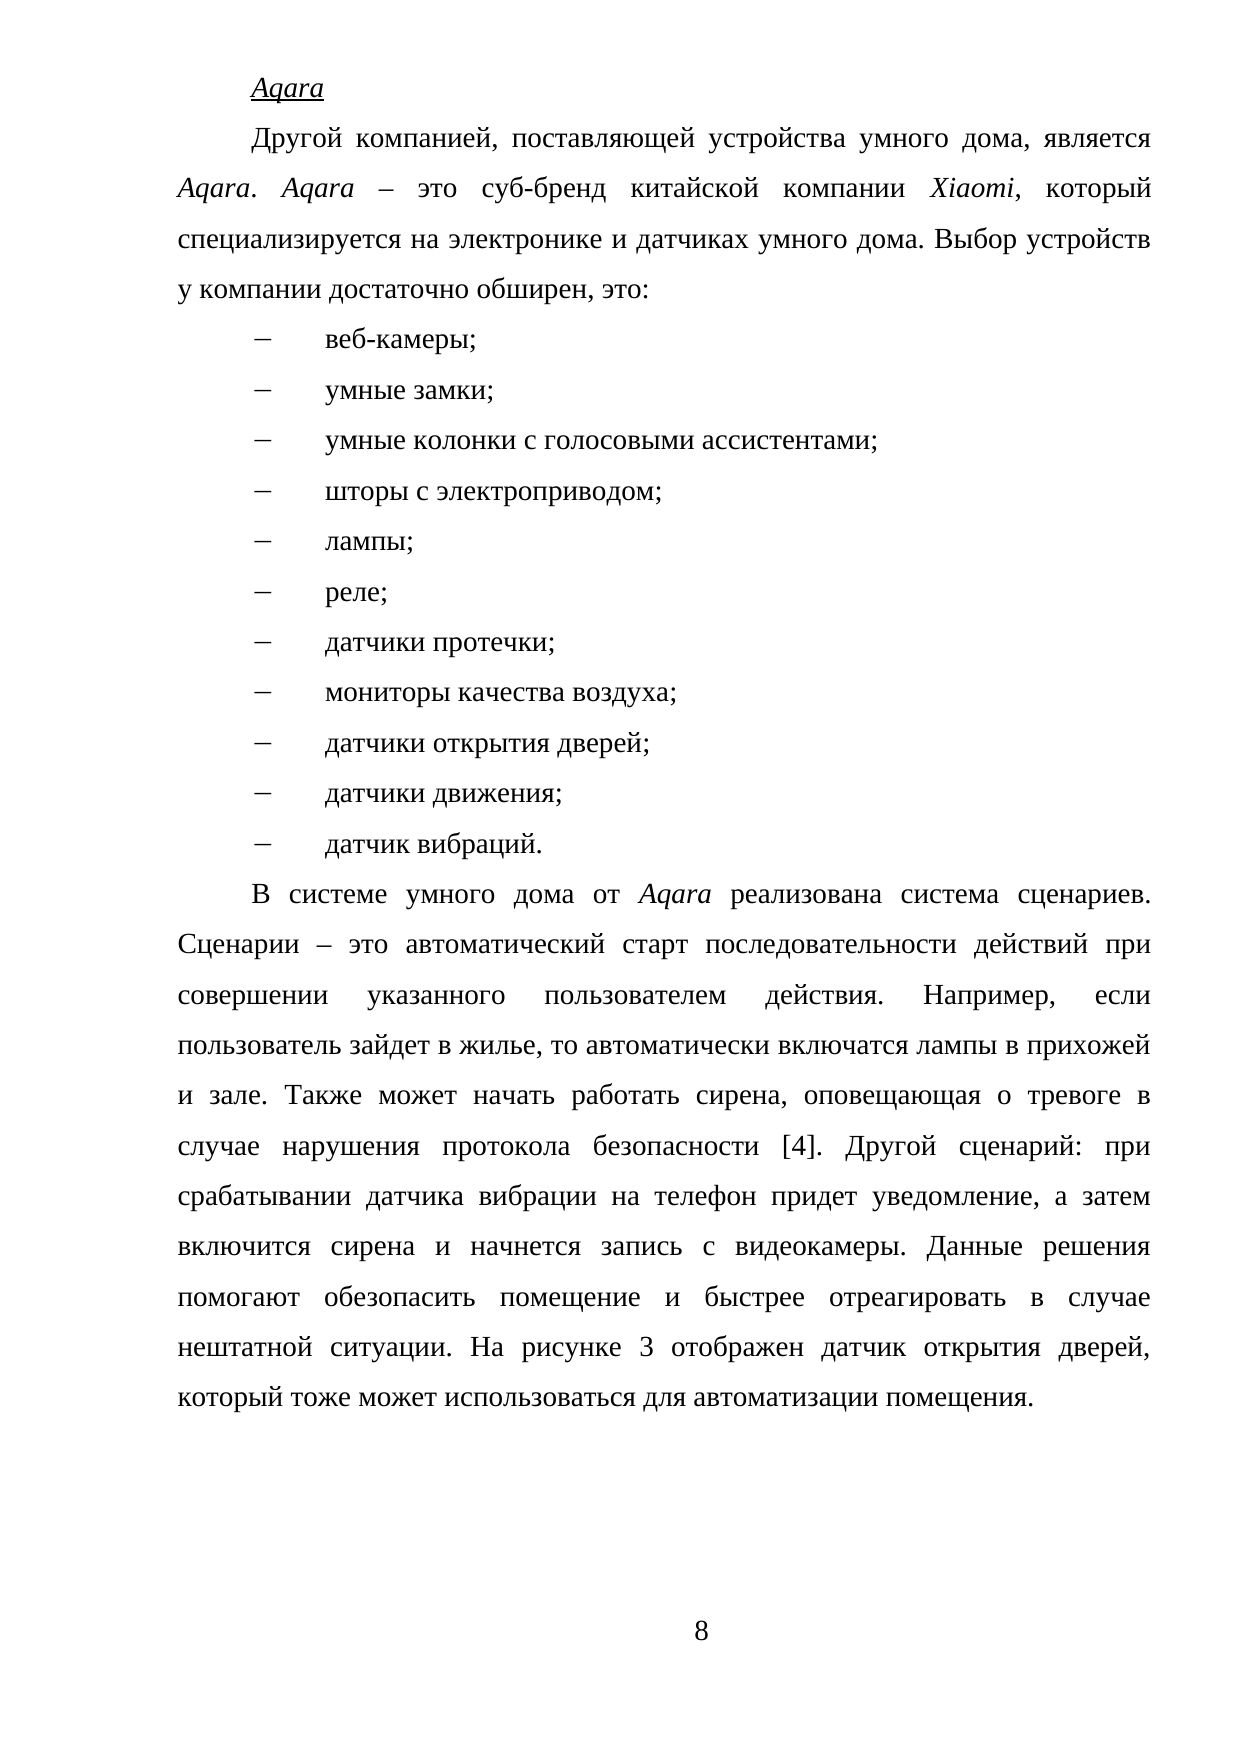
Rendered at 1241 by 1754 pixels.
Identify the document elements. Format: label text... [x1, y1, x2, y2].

list датчики протечки; [177, 624, 1152, 658]
list лампы; [177, 523, 1152, 557]
list датчики открытия дверей; [177, 725, 1152, 758]
list шторы с электроприводом; [177, 473, 1152, 506]
list реле; [177, 574, 1152, 607]
list датчики движения; [177, 775, 1152, 809]
text Другой компанией, поставляющей устройства умного дома, является Aqara. Aqara – это суб-бренд китайской компании Xiaomi, который специализируется на электронике и датчиках умного дома. Выбор устройств у компании достаточно обширен, это: [177, 120, 1152, 305]
list умные колонки с голосовыми ассистентами; [177, 422, 1152, 456]
list мониторы качества воздуха; [177, 674, 1152, 708]
text В системе умного дома от Aqara реализована система сценариев. Сценарии – это автоматический старт последовательности действий при совершении указанного пользователем действия. Например, если пользователь зайдет в жилье, то автоматически включатся лампы в прихожей и зале. Также может начать работать сирена, оповещающая о тревоге в случае нарушения протокола безопасности [4]. Другой сценарий: при срабатывании датчика вибрации на телефон придет уведомление, а затем включится сирена и начнется запись с видеокамеры. Данные решения помогают обезопасить помещение и быстрее отреагировать в случае нештатной ситуации. На рисунке 3 отображен датчик открытия дверей, который тоже может использоваться для автоматизации помещения. [177, 876, 1152, 1413]
list датчик вибраций. [177, 826, 1152, 859]
list веб-камеры; [177, 322, 1152, 355]
list умные замки; [177, 372, 1152, 406]
text Aqara [177, 70, 1152, 103]
